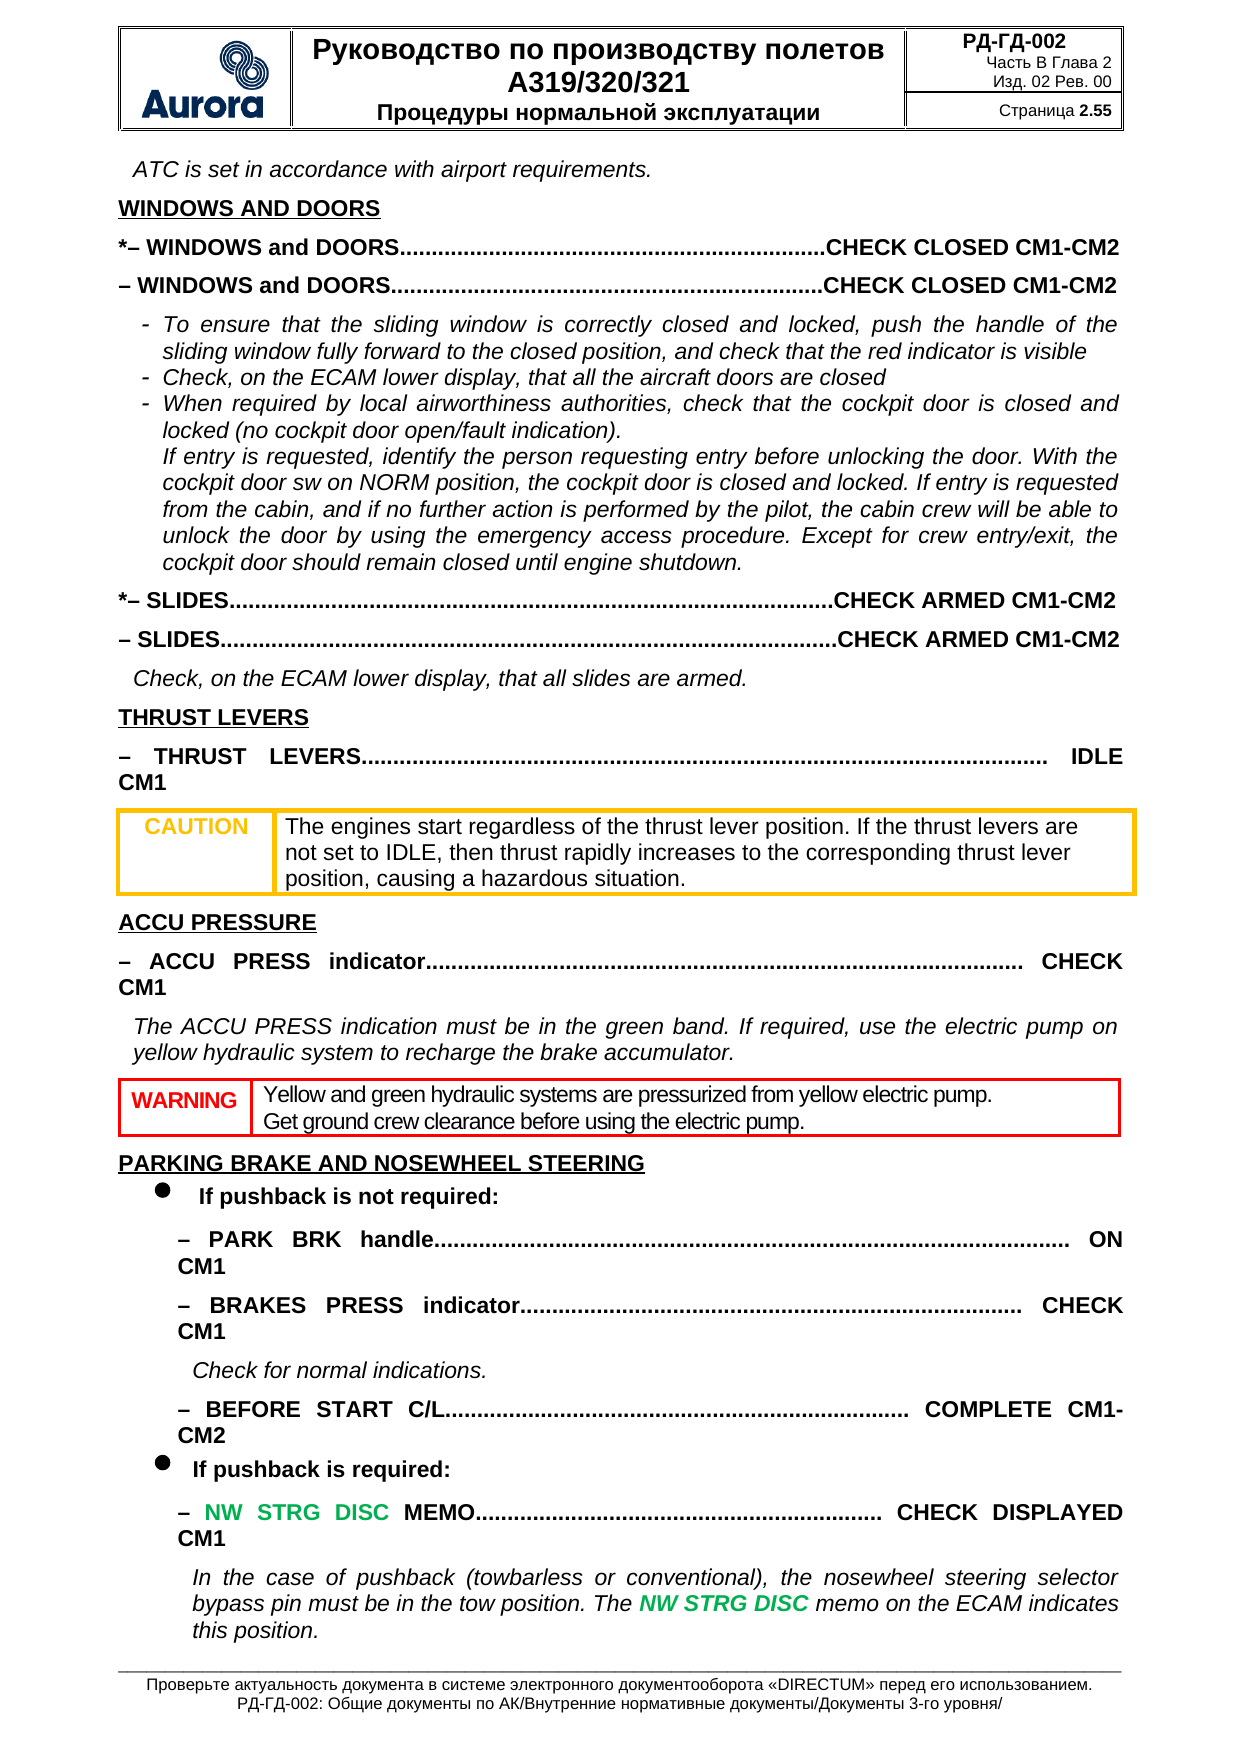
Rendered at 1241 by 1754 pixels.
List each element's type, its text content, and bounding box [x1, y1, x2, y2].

text The ACCU PRESS indication must be in the green band. If required, use the electric pump on yellow hydraulic system to recharge the brake accumulator. [133, 1013, 1121, 1066]
text Check, on the ECAM lower display, that all slides are armed. [133, 665, 1121, 691]
text ACCU PRESSURE [118, 909, 1124, 935]
text In the case of pushback (towbarless or conventional), the nosewheel steering selector bypass pin must be in the tow position. The NW STRG DISC memo on the ECAM indicates this position. [192, 1564, 1121, 1643]
picture [141, 39, 270, 118]
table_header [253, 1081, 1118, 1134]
text – PARK BRK handle.................................................................................................... ON CM1 [177, 1226, 1124, 1279]
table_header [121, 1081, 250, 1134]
text ATC is set in accordance with airport requirements. [133, 156, 1124, 182]
list When required by local airworthiness authorities, check that the cockpit door is closed and locked (no cockpit door open/fault indication). [140, 390, 1121, 443]
text THRUST LEVERS [118, 704, 1121, 730]
list To ensure that the sliding window is correctly closed and locked, push the handle of the sliding window fully forward to the closed position, and check that the red indicator is visible [140, 311, 1121, 364]
text – BEFORE START C/L......................................................................... COMPLETE CM1-CM2 [177, 1396, 1124, 1448]
list If pushback is required: [155, 1448, 1124, 1486]
list If pushback is not required: [155, 1176, 1124, 1214]
text *– WINDOWS and DOORS...................................................................CHECK CLOSED CM1-CM2 [118, 233, 1121, 260]
list Check, on the ECAM lower display, that all the aircraft doors are closed [140, 364, 1121, 390]
text – SLIDES.................................................................................................CHECK ARMED CM1-CM2 [118, 626, 1121, 652]
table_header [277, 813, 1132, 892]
text *– SLIDES...............................................................................................CHECK ARMED CM1-CM2 [118, 587, 1121, 614]
text – THRUST LEVERS............................................................................................................ IDLE CM1 [118, 743, 1124, 795]
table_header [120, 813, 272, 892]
text WINDOWS AND DOORS [118, 195, 1121, 221]
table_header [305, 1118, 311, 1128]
text – WINDOWS and DOORS....................................................................CHECK CLOSED CM1-CM2 [118, 272, 1121, 299]
text If entry is requested, identify the person requesting entry before unlocking the door. With the cockpit door sw on NORM position, the cockpit door is closed and locked. If entry is requested from the cabin, and if no further action is performed by the pilot, the cabin crew will be able to unlock the door by using the emergency access procedure. Except for crew entry/exit, the cockpit door should remain closed until engine shutdown. [162, 443, 1121, 575]
text – ACCU PRESS indicator.............................................................................................. CHECK CM1 [118, 948, 1124, 1000]
text PARKING BRAKE AND NOSEWHEEL STEERING [118, 1149, 1124, 1176]
text – BRAKES PRESS indicator............................................................................... CHECK CM1 [177, 1292, 1124, 1344]
text Check for normal indications. [192, 1357, 1121, 1383]
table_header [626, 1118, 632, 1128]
text – NW STRG DISC MEMO................................................................ CHECK DISPLAYED CM1 [177, 1499, 1124, 1551]
